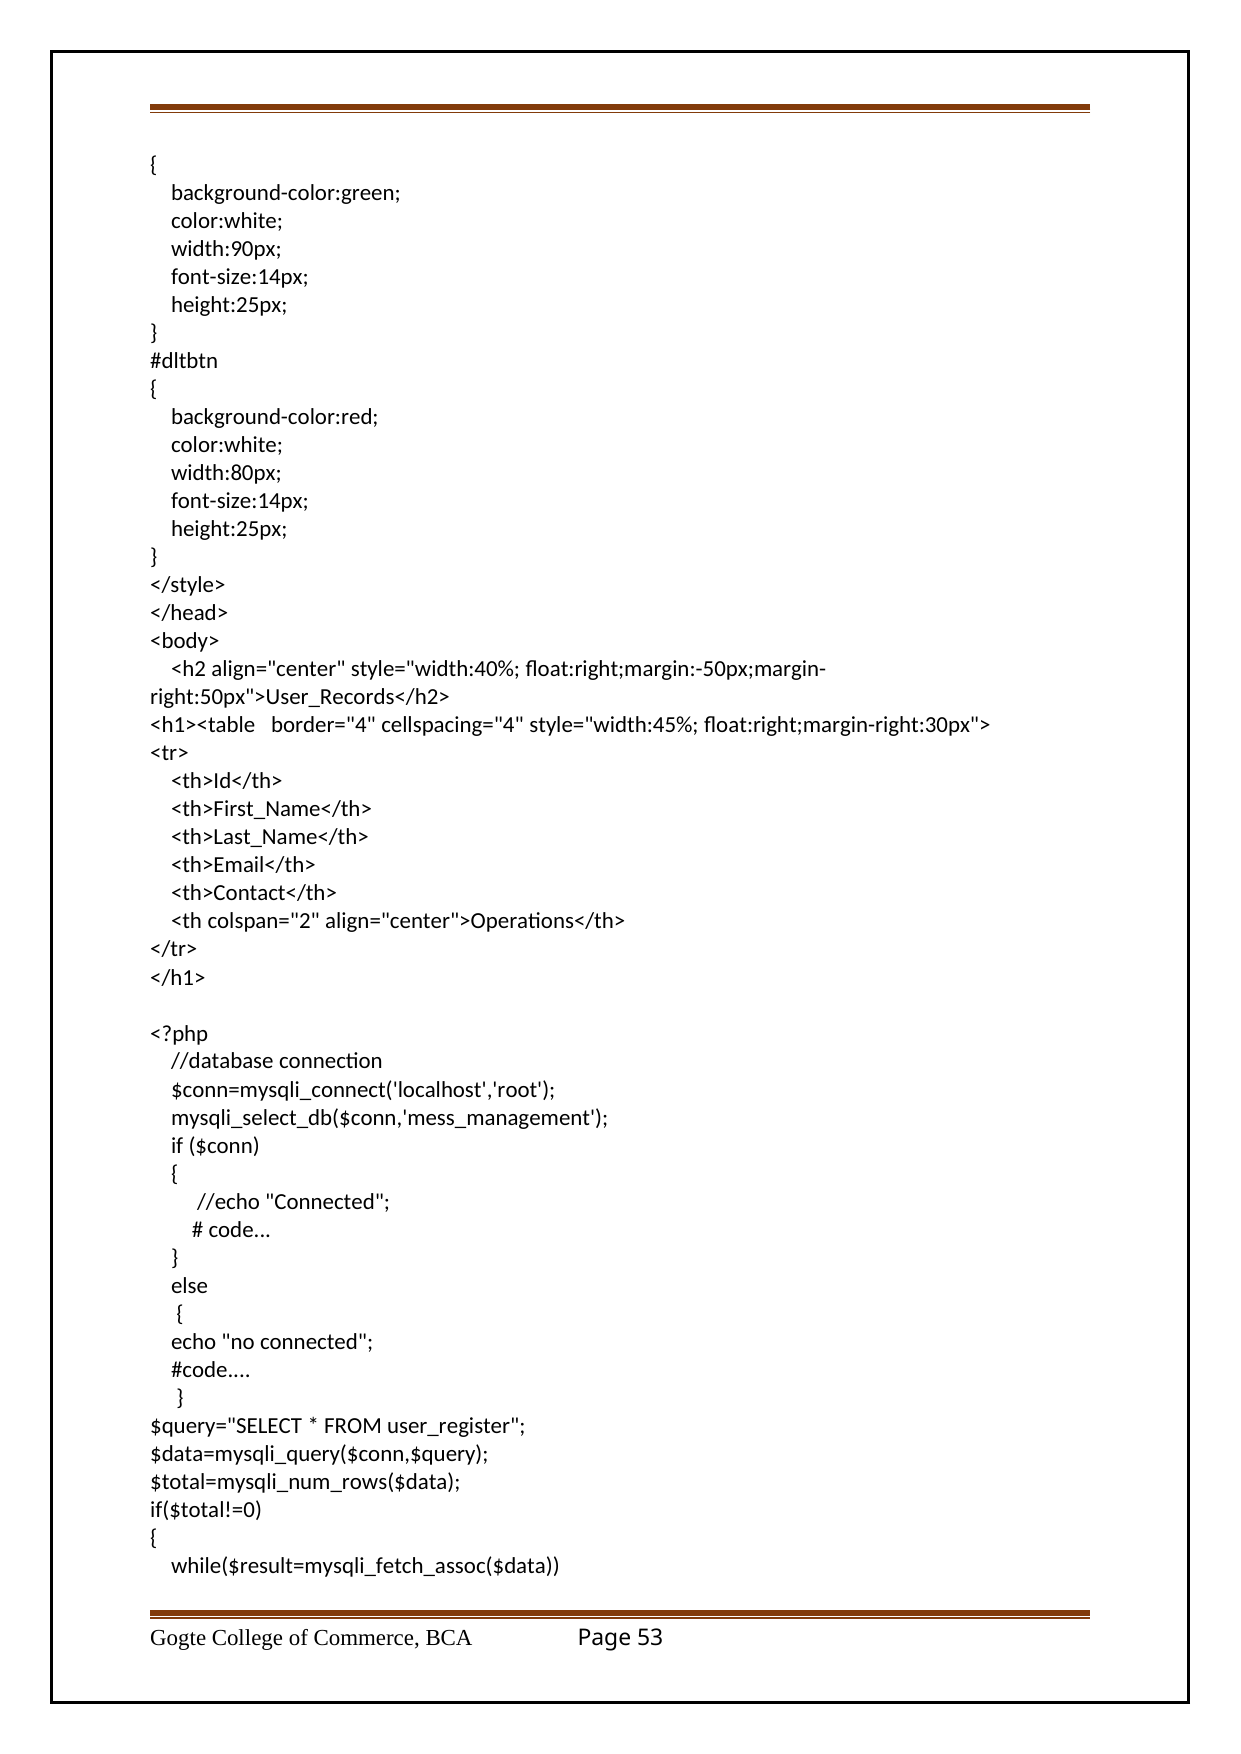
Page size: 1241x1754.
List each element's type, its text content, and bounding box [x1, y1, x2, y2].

text } [150, 542, 1090, 570]
text <h1><table border="4" cellspacing="4" style="width:45%; float:right;margin-right:30px"> [150, 710, 1090, 738]
text { [150, 150, 1090, 178]
text <th>Email</th> [150, 851, 1090, 878]
text <th>Last_Name</th> [150, 822, 1090, 851]
text <tr> [150, 738, 1090, 766]
text #dltbtn [150, 346, 1090, 374]
text font-size:14px; [150, 486, 1090, 514]
text } [150, 1243, 1090, 1271]
text { [150, 1523, 1090, 1551]
text </style> [150, 570, 1090, 598]
text <body> [150, 626, 1090, 654]
text $conn=mysqli_connect('localhost','root'); [150, 1075, 1090, 1103]
text //echo "Connected"; [150, 1187, 1090, 1215]
text } [150, 318, 1090, 346]
text <?php [150, 1019, 1090, 1047]
text <th>Contact</th> [150, 878, 1090, 907]
text } [150, 1383, 1090, 1411]
text color:white; [150, 206, 1090, 234]
text color:white; [150, 430, 1090, 458]
text if($total!=0) [150, 1495, 1090, 1523]
text <h2 align="center" style="width:40%; float:right;margin:-50px;margin-right:50px">User_Records</h2> [150, 654, 1090, 710]
text </tr> [150, 934, 1090, 963]
text width:90px; [150, 234, 1090, 262]
text height:25px; [150, 514, 1090, 542]
text <th colspan="2" align="center">Operations</th> [150, 907, 1090, 934]
text </head> [150, 598, 1090, 626]
text while($result=mysqli_fetch_assoc($data)) [150, 1551, 1090, 1579]
text else [150, 1271, 1090, 1299]
text $data=mysqli_query($conn,$query); [150, 1439, 1090, 1467]
text height:25px; [150, 290, 1090, 318]
text width:80px; [150, 458, 1090, 486]
text mysqli_select_db($conn,'mess_management'); [150, 1103, 1090, 1131]
text if ($conn) [150, 1131, 1090, 1159]
text background-color:red; [150, 402, 1090, 430]
text $query="SELECT * FROM user_register"; [150, 1411, 1090, 1439]
text <th>First_Name</th> [150, 794, 1090, 822]
text <th>Id</th> [150, 766, 1090, 794]
text $total=mysqli_num_rows($data); [150, 1467, 1090, 1495]
text { [150, 1299, 1090, 1327]
text #code.... [150, 1355, 1090, 1383]
text { [150, 374, 1090, 402]
text </h1> [150, 963, 1090, 991]
text background-color:green; [150, 178, 1090, 206]
text # code... [150, 1215, 1090, 1243]
text font-size:14px; [150, 262, 1090, 290]
text echo "no connected"; [150, 1327, 1090, 1355]
text //database connection [150, 1047, 1090, 1075]
text { [150, 1159, 1090, 1187]
